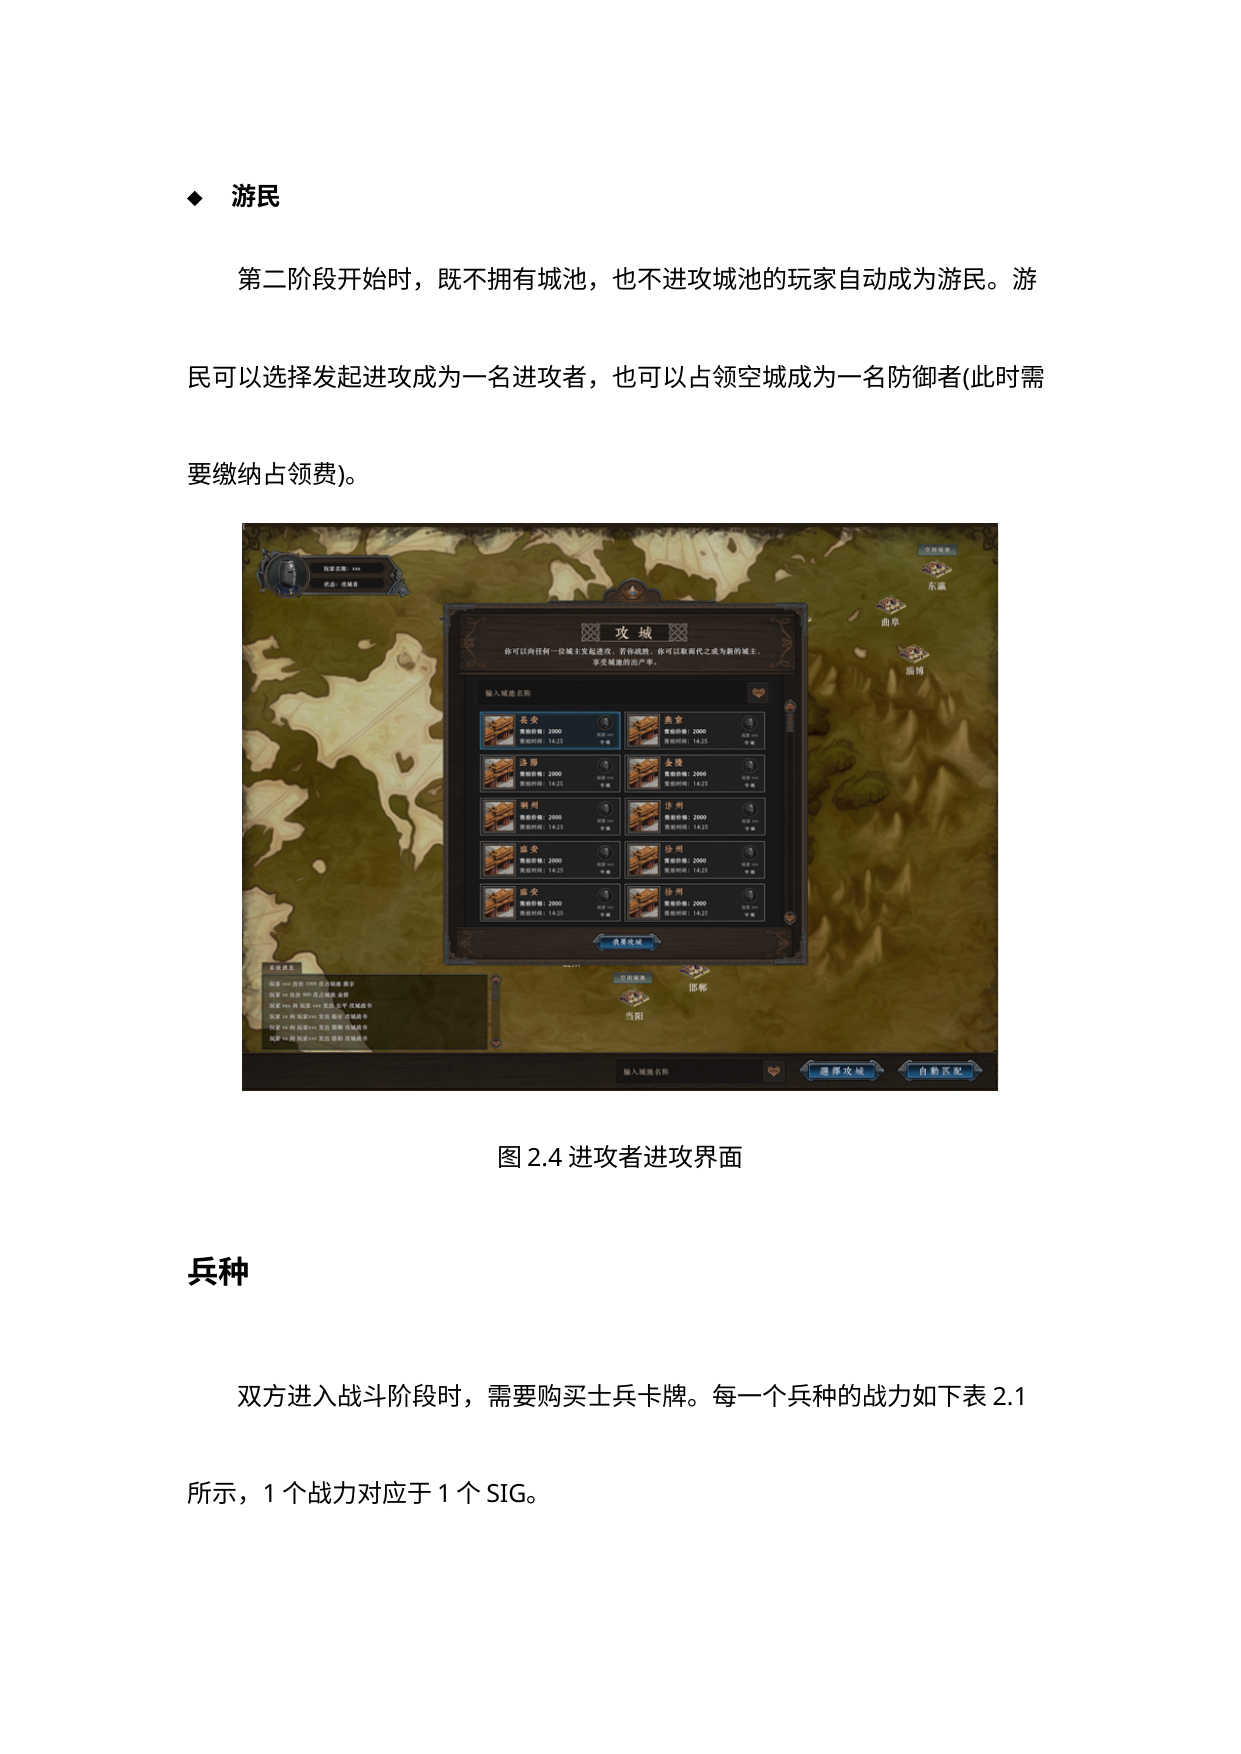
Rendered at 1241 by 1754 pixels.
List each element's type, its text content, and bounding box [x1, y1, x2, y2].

subtitle 兵种 [187, 1237, 1053, 1302]
text 双方进入战斗阶段时，需要购买士兵卡牌。每一个兵种的战力如下表2.1所示，1个战力对应于1个SIG。 [187, 1362, 1053, 1524]
text 图2.4 进攻者进攻界面 [187, 1123, 1053, 1188]
picture [242, 523, 999, 1091]
list 游民 [187, 162, 1053, 227]
text 第二阶段开始时，既不拥有城池，也不进攻城池的玩家自动成为游民。游民可以选择发起进攻成为一名进攻者，也可以占领空城成为一名防御者(此时需要缴纳占领费)。 [187, 245, 1053, 505]
